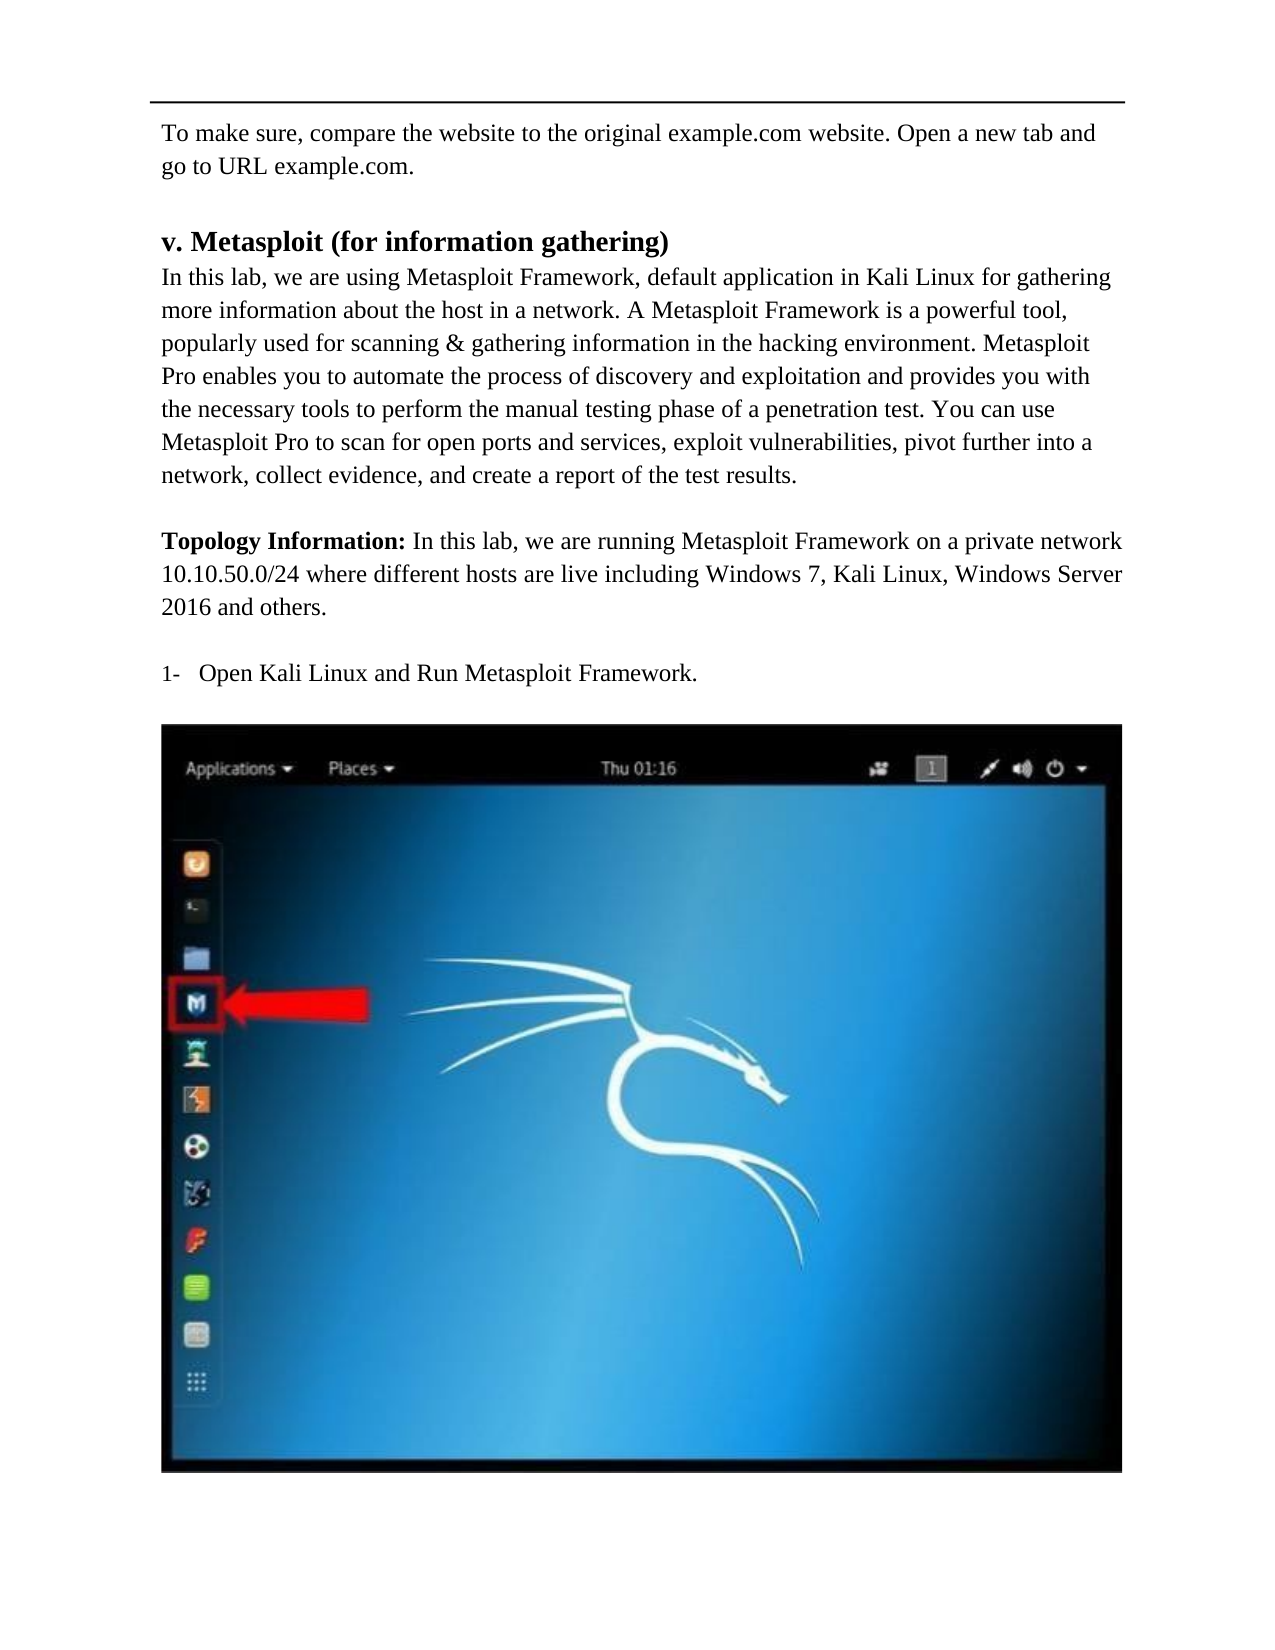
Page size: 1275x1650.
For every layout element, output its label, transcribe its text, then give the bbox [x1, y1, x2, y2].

picture [161, 724, 1123, 1473]
subtitle Metasploit (for information gathering) [161, 224, 1229, 257]
text Topology Information: In this lab, we are running Metasploit Framework on a private network 10.10.50.0/24 where different hosts are live including Windows 7, Kali Linux, Windows Server 2016 and others. [161, 526, 1123, 621]
list Open Kali Linux and Run Metasploit Framework. [161, 658, 1229, 687]
text In this lab, we are using Metasploit Framework, default application in Kali Linux for gathering more information about the host in a network. A Metasploit Framework is a powerful tool, popularly used for scanning & gathering information in the hacking environment. Metasploit Pro enables you to automate the process of discovery and exploitation and provides you with the necessary tools to perform the manual testing phase of a penetration test. You can use Metasploit Pro to scan for open ports and services, exploit vulnerabilities, pivot further into a network, collect evidence, and create a report of the test results. [161, 262, 1118, 488]
text To make sure, compare the website to the original example.com website. Open a new tab and go to URL example.com. [161, 118, 1100, 180]
